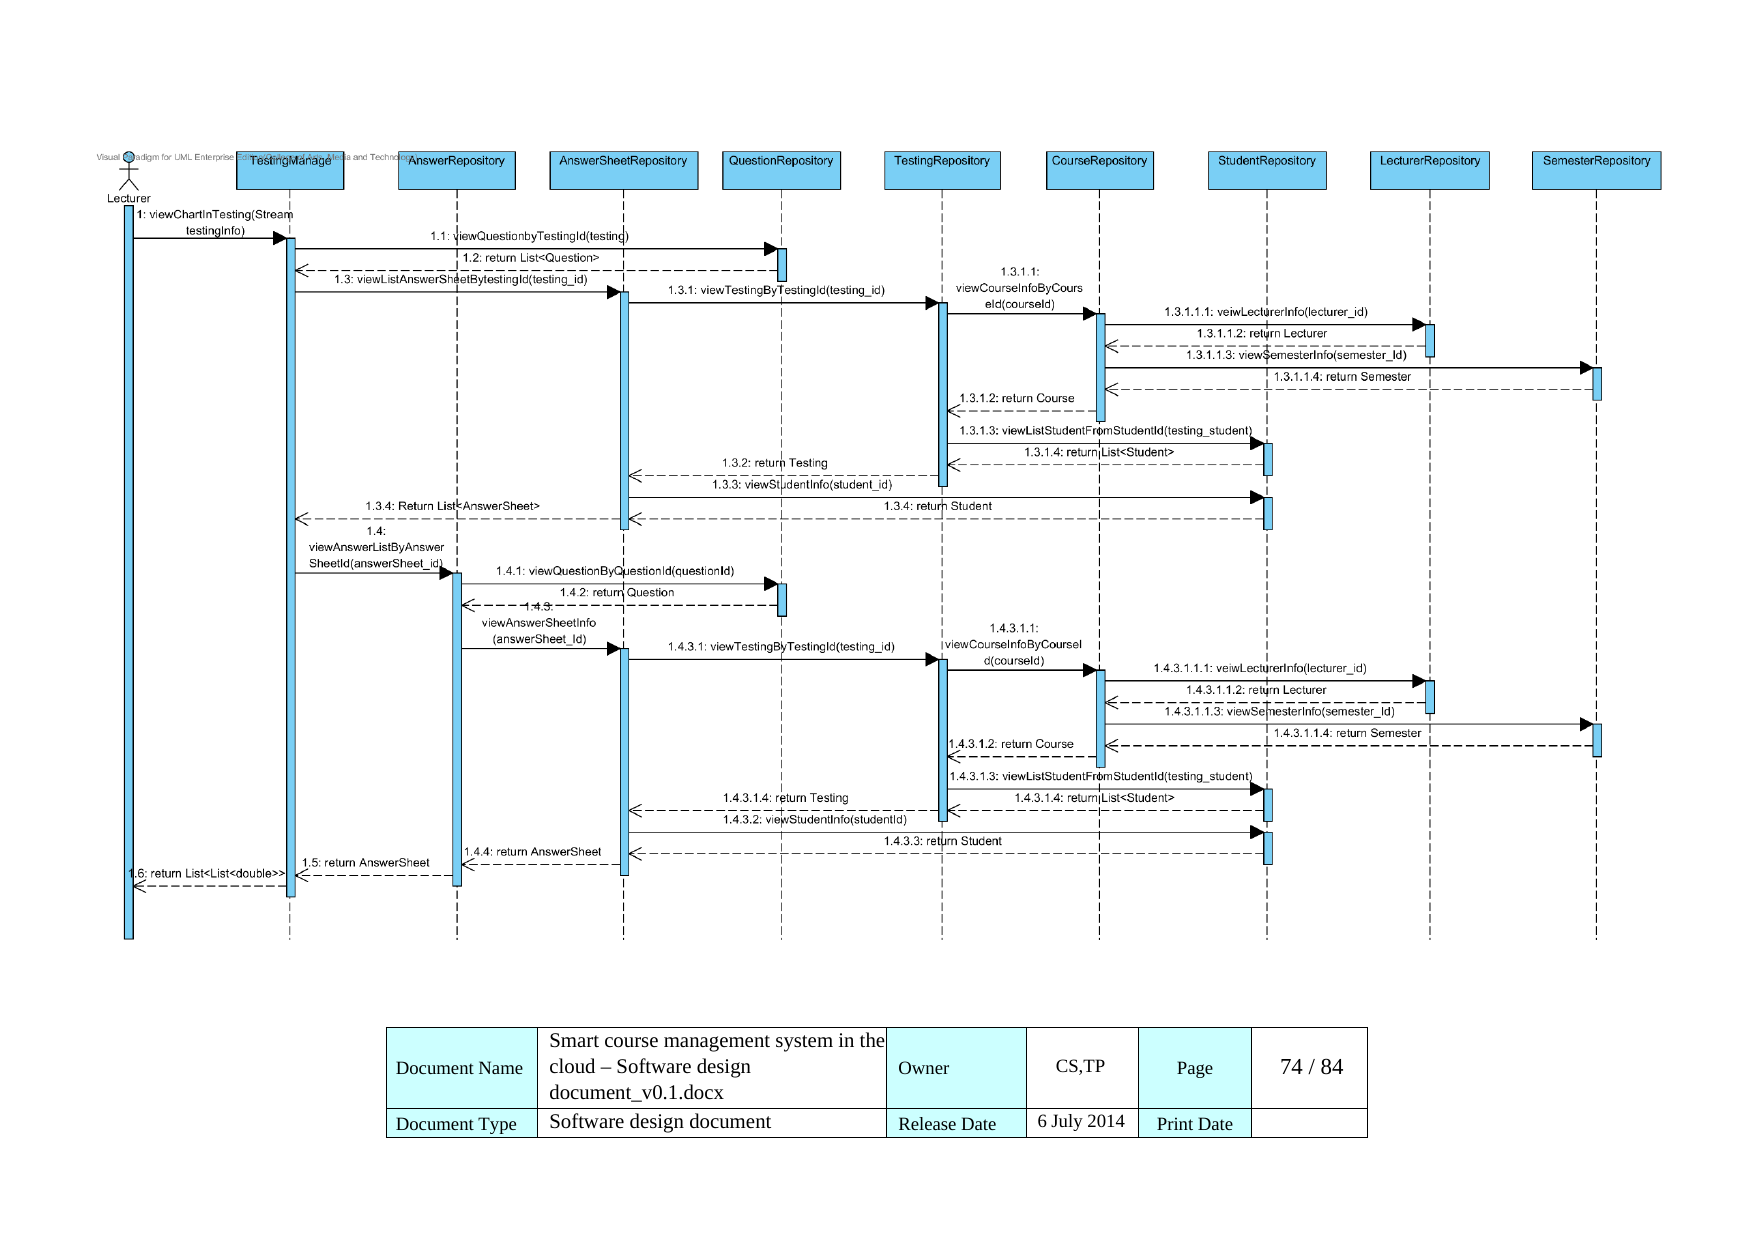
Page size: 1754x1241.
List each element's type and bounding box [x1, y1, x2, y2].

picture [96, 150, 1666, 944]
